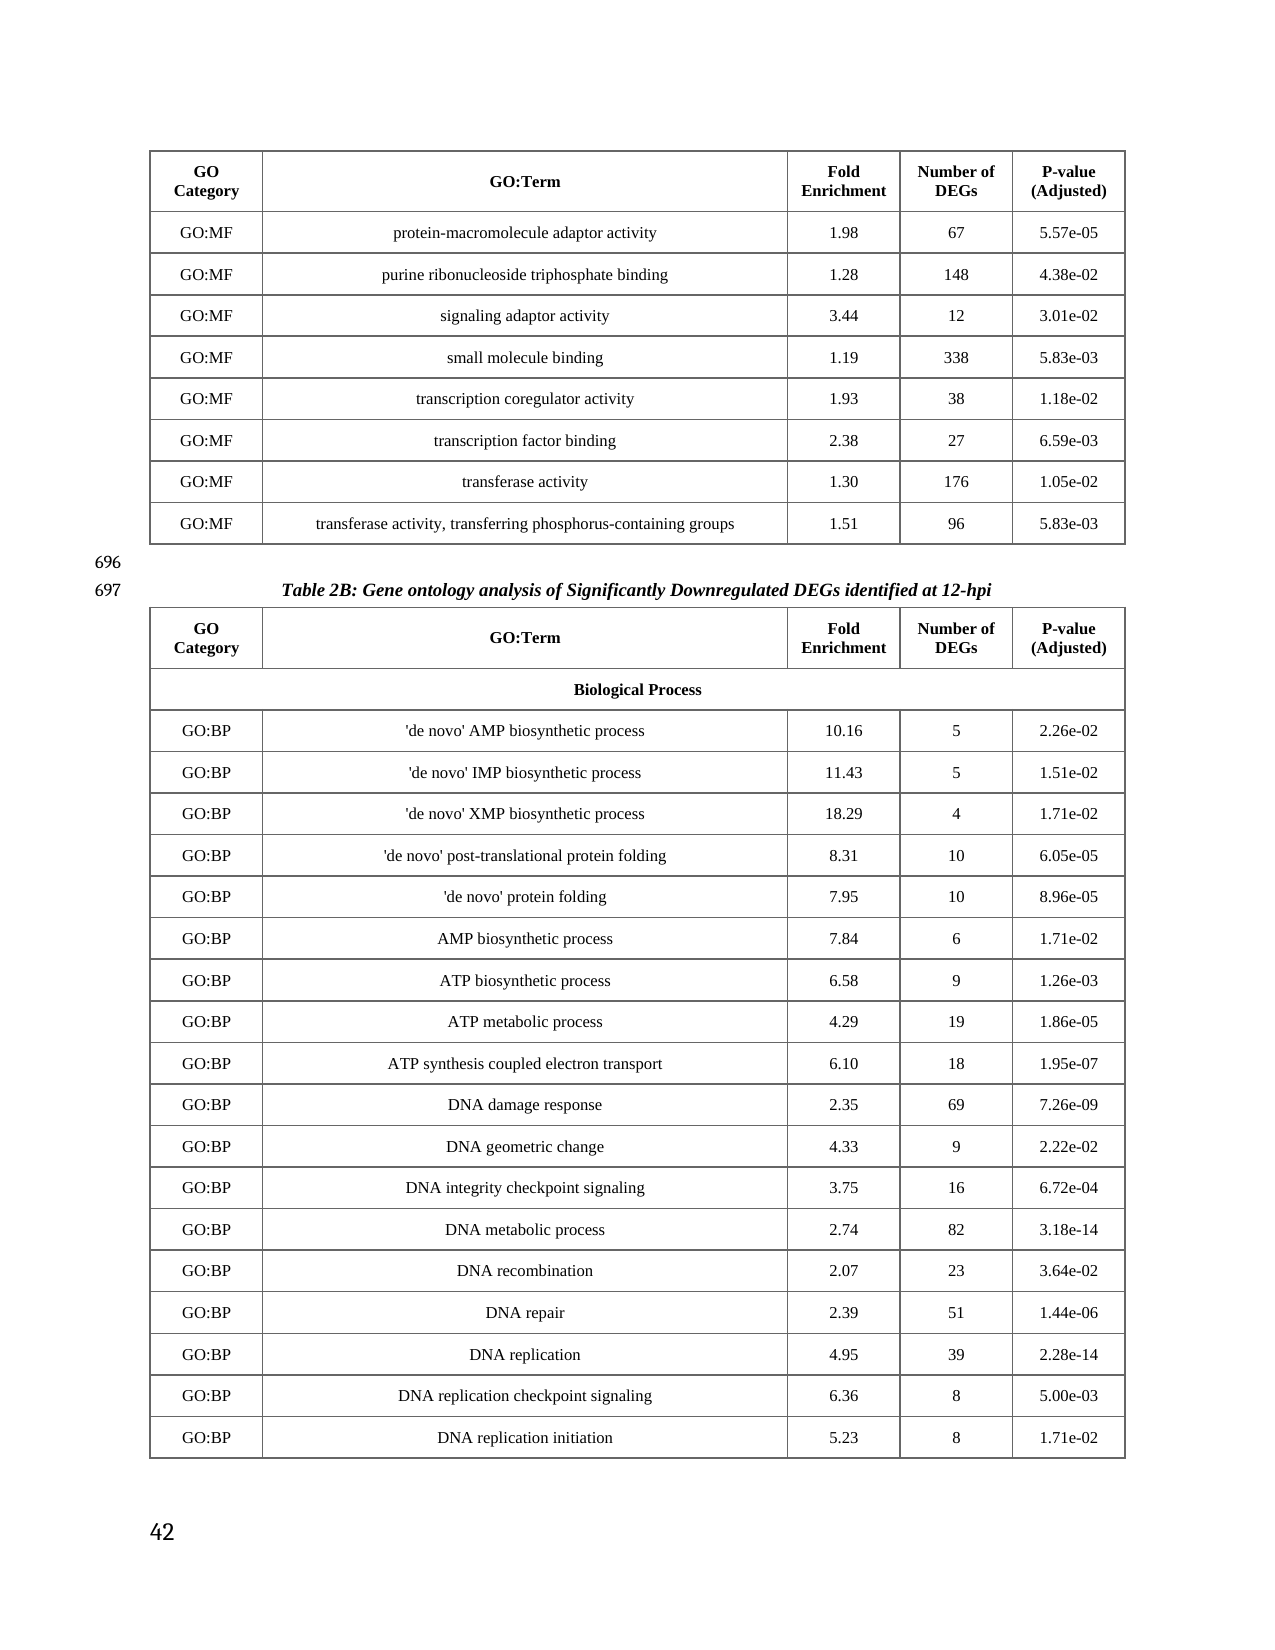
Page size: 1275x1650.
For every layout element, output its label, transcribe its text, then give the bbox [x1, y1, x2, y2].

table_cell DNA replication [263, 1334, 787, 1374]
table_cell GO:MF [151, 212, 262, 252]
table_cell 2.39 [788, 1292, 899, 1332]
table_cell 1.51 [788, 503, 899, 543]
table_cell 2.38 [788, 420, 899, 460]
table_cell GO:BP [151, 1209, 262, 1249]
table_cell GO:BP [151, 877, 262, 917]
table_cell 8.96e-05 [1013, 877, 1124, 917]
table_cell 1.71e-02 [1013, 918, 1124, 958]
table_cell DNA geometric change [263, 1126, 787, 1166]
table_cell 6.36 [788, 1376, 899, 1416]
table_cell GO:BP [151, 1417, 262, 1457]
table_header P-value (Adjusted) [1013, 152, 1124, 211]
table_cell 11.43 [788, 752, 899, 792]
table_cell 'de novo' AMP biosynthetic process [263, 711, 787, 751]
table_cell 148 [901, 254, 1012, 294]
table_cell 67 [901, 212, 1012, 252]
table_cell 1.98 [788, 212, 899, 252]
table_cell 9 [901, 960, 1012, 1000]
table_header Number of DEGs [901, 608, 1012, 667]
table_cell 18 [901, 1043, 1012, 1083]
table_cell ATP metabolic process [263, 1002, 787, 1041]
table_cell 1.51e-02 [1013, 752, 1124, 792]
table_cell 5.00e-03 [1013, 1376, 1124, 1416]
table_cell AMP biosynthetic process [263, 918, 787, 958]
table_header Fold Enrichment [788, 152, 899, 211]
table_cell GO:BP [151, 1168, 262, 1208]
table_cell 23 [901, 1251, 1012, 1291]
table_cell 18.29 [788, 794, 899, 834]
table_cell DNA recombination [263, 1251, 787, 1291]
table_cell 4.33 [788, 1126, 899, 1166]
table_cell 338 [901, 337, 1012, 377]
table_header P-value (Adjusted) [1013, 608, 1124, 667]
table_cell 3.44 [788, 296, 899, 335]
table_cell 1.26e-03 [1013, 960, 1124, 1000]
table_cell 3.18e-14 [1013, 1209, 1124, 1249]
table_header GO Category [151, 152, 262, 211]
table_cell 2.22e-02 [1013, 1126, 1124, 1166]
table_cell GO:BP [151, 1002, 262, 1041]
table_cell 82 [901, 1209, 1012, 1249]
table_cell 51 [901, 1292, 1012, 1332]
table_cell ATP synthesis coupled electron transport [263, 1043, 787, 1083]
table_cell 2.07 [788, 1251, 899, 1291]
table_cell transferase activity, transferring phosphorus-containing groups [263, 503, 787, 543]
table_cell 1.71e-02 [1013, 794, 1124, 834]
table_cell Biological Process [151, 669, 1124, 709]
table_cell GO:MF [151, 296, 262, 335]
table_header GO:Term [263, 608, 787, 667]
table_header Fold Enrichment [788, 608, 899, 667]
table_cell 8.31 [788, 835, 899, 875]
table_cell GO:MF [151, 337, 262, 377]
table_cell 7.84 [788, 918, 899, 958]
table_cell GO:MF [151, 503, 262, 543]
table_cell small molecule binding [263, 337, 787, 377]
table_cell 8 [901, 1417, 1012, 1457]
table_cell 2.35 [788, 1085, 899, 1124]
table_cell 5.83e-03 [1013, 503, 1124, 543]
table_cell 5 [901, 711, 1012, 751]
table_cell 12 [901, 296, 1012, 335]
table_cell protein-macromolecule adaptor activity [263, 212, 787, 252]
table_cell signaling adaptor activity [263, 296, 787, 335]
table_cell GO:BP [151, 1376, 262, 1416]
table_cell GO:BP [151, 835, 262, 875]
table_cell DNA replication initiation [263, 1417, 787, 1457]
table_cell 10 [901, 877, 1012, 917]
table_header GO Category [151, 608, 262, 667]
table_cell DNA replication checkpoint signaling [263, 1376, 787, 1416]
table_cell 5.83e-03 [1013, 337, 1124, 377]
table_cell 1.95e-07 [1013, 1043, 1124, 1083]
table_cell 7.26e-09 [1013, 1085, 1124, 1124]
table_cell GO:MF [151, 462, 262, 502]
table_cell 1.86e-05 [1013, 1002, 1124, 1041]
table_cell 6.10 [788, 1043, 899, 1083]
table_cell 10 [901, 835, 1012, 875]
table_cell 4.38e-02 [1013, 254, 1124, 294]
table_cell 1.28 [788, 254, 899, 294]
table_cell 1.93 [788, 379, 899, 418]
table_cell GO:BP [151, 752, 262, 792]
table_cell 19 [901, 1002, 1012, 1041]
table_cell GO:BP [151, 960, 262, 1000]
table_cell ATP biosynthetic process [263, 960, 787, 1000]
table_cell 2.26e-02 [1013, 711, 1124, 751]
table_cell 1.30 [788, 462, 899, 502]
table_cell 7.95 [788, 877, 899, 917]
table_cell 1.18e-02 [1013, 379, 1124, 418]
table_cell 1.44e-06 [1013, 1292, 1124, 1332]
table_cell GO:BP [151, 1085, 262, 1124]
table_cell GO:BP [151, 1043, 262, 1083]
table_cell 1.19 [788, 337, 899, 377]
table_cell 176 [901, 462, 1012, 502]
table_cell 'de novo' protein folding [263, 877, 787, 917]
table_cell 96 [901, 503, 1012, 543]
table_header Number of DEGs [901, 152, 1012, 211]
table_cell 4.95 [788, 1334, 899, 1374]
table_cell GO:BP [151, 794, 262, 834]
table_cell DNA repair [263, 1292, 787, 1332]
table_cell purine ribonucleoside triphosphate binding [263, 254, 787, 294]
table_cell GO:BP [151, 918, 262, 958]
table_cell 3.75 [788, 1168, 899, 1208]
table_cell 6.58 [788, 960, 899, 1000]
table_cell 6 [901, 918, 1012, 958]
table_cell 5.57e-05 [1013, 212, 1124, 252]
table_cell 3.01e-02 [1013, 296, 1124, 335]
table_cell 3.64e-02 [1013, 1251, 1124, 1291]
table_cell GO:MF [151, 254, 262, 294]
table_cell 4 [901, 794, 1012, 834]
table_cell 10.16 [788, 711, 899, 751]
table_cell 5 [901, 752, 1012, 792]
table_cell 6.72e-04 [1013, 1168, 1124, 1208]
table_cell 39 [901, 1334, 1012, 1374]
table_cell 27 [901, 420, 1012, 460]
table_cell 9 [901, 1126, 1012, 1166]
table_cell transcription factor binding [263, 420, 787, 460]
table_cell 1.71e-02 [1013, 1417, 1124, 1457]
table_header GO:Term [263, 152, 787, 211]
table_cell GO:BP [151, 711, 262, 751]
table_cell 2.28e-14 [1013, 1334, 1124, 1374]
table_cell 1.05e-02 [1013, 462, 1124, 502]
table_cell 2.74 [788, 1209, 899, 1249]
table_cell GO:BP [151, 1126, 262, 1166]
table_cell 6.59e-03 [1013, 420, 1124, 460]
table_cell GO:BP [151, 1292, 262, 1332]
table_cell GO:MF [151, 379, 262, 418]
table_cell GO:BP [151, 1334, 262, 1374]
table_cell 69 [901, 1085, 1012, 1124]
table_cell 38 [901, 379, 1012, 418]
table_cell 8 [901, 1376, 1012, 1416]
table_cell 'de novo' post-translational protein folding [263, 835, 787, 875]
text Table 2B: Gene ontology analysis of Significantly Downregulated DEGs identified at 12-hpi [156, 579, 1119, 600]
table_cell 6.05e-05 [1013, 835, 1124, 875]
table_cell 4.29 [788, 1002, 899, 1041]
table_cell DNA integrity checkpoint signaling [263, 1168, 787, 1208]
table_cell DNA damage response [263, 1085, 787, 1124]
table_cell GO:MF [151, 420, 262, 460]
table_cell 5.23 [788, 1417, 899, 1457]
table_cell DNA metabolic process [263, 1209, 787, 1249]
table_cell transferase activity [263, 462, 787, 502]
table_cell 'de novo' IMP biosynthetic process [263, 752, 787, 792]
table_cell GO:BP [151, 1251, 262, 1291]
table_cell 16 [901, 1168, 1012, 1208]
table_cell transcription coregulator activity [263, 379, 787, 418]
table_cell 'de novo' XMP biosynthetic process [263, 794, 787, 834]
